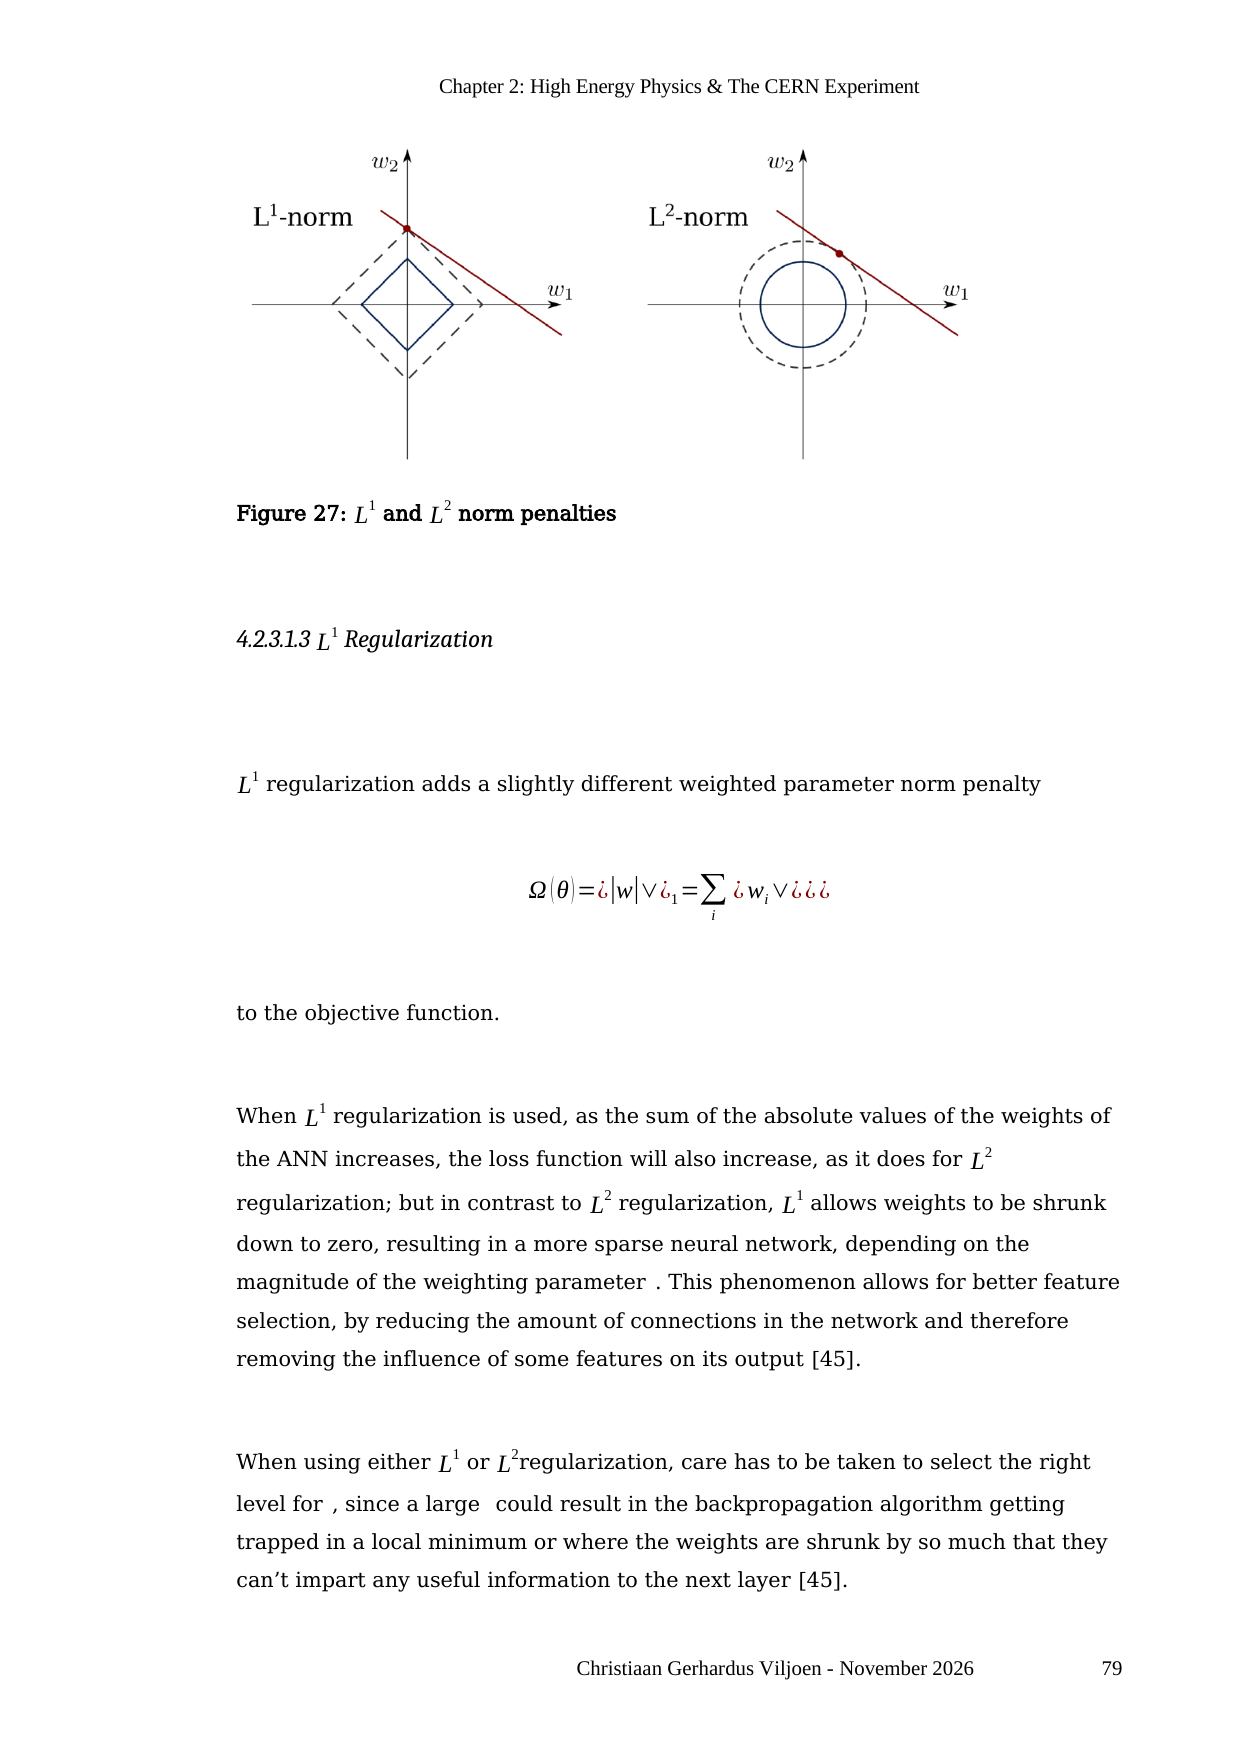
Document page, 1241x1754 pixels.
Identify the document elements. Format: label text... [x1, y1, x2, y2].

text When using either or regularization, care has to be taken to select the right level for , since a large could result in the backpropagation algorithm getting trapped in a local minimum or where the weights are shrunk by so much that they can’t impart any useful information to the next layer . [236, 1445, 1122, 1592]
subtitle Regularization [236, 624, 1122, 655]
picture [236, 135, 983, 472]
text Figure 27: and norm penalties [236, 497, 1122, 528]
text to the objective function. [236, 999, 1122, 1024]
text When regularization is used, as the sum of the absolute values of the weights of the ANN increases, the loss function will also increase, as it does for regularization; but in contrast to regularization, allows weights to be shrunk down to zero, resulting in a more sparse neural network, depending on the magnitude of the weighting parameter . This phenomenon allows for better feature selection, by reducing the amount of connections in the network and therefore removing the influence of some features on its output . [236, 1099, 1122, 1370]
text regularization adds a slightly different weighted parameter norm penalty [236, 767, 1122, 798]
